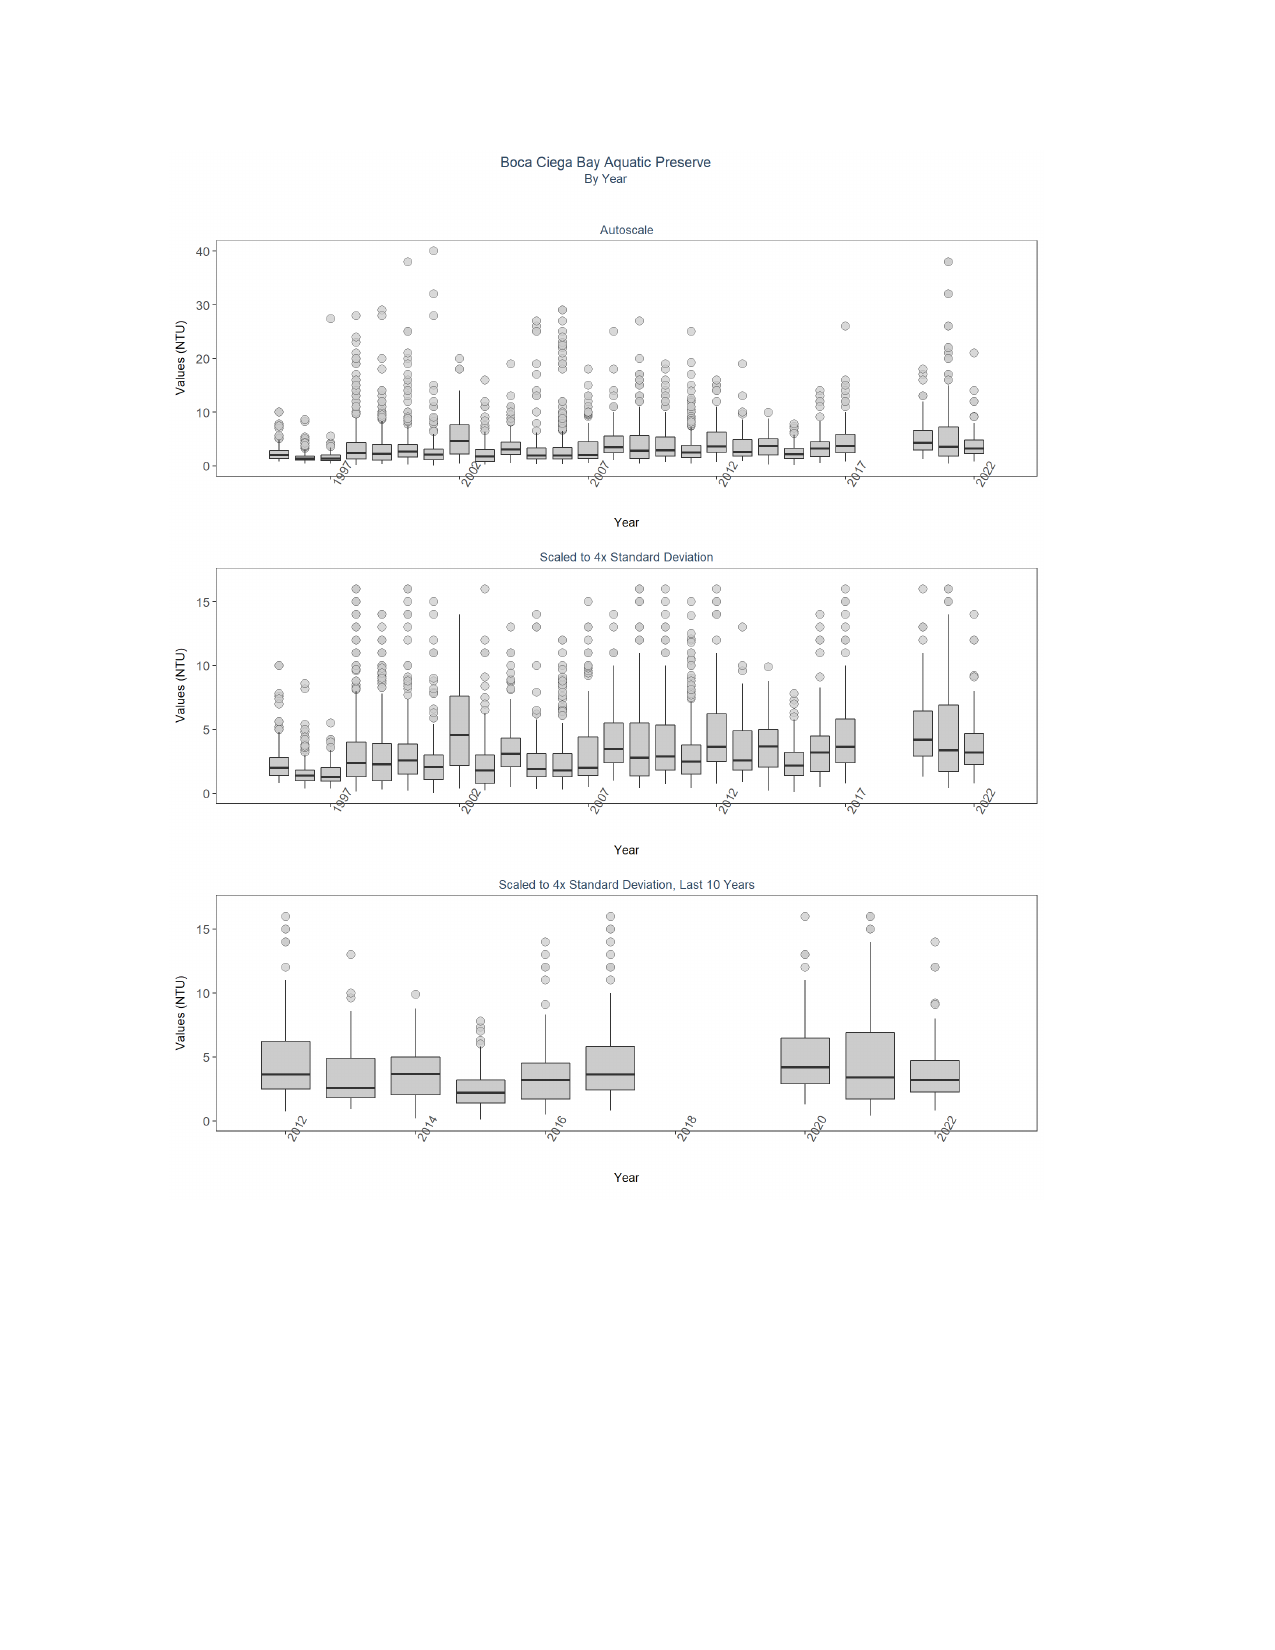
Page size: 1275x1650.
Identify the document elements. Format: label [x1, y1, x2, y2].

picture [168, 150, 1044, 1200]
